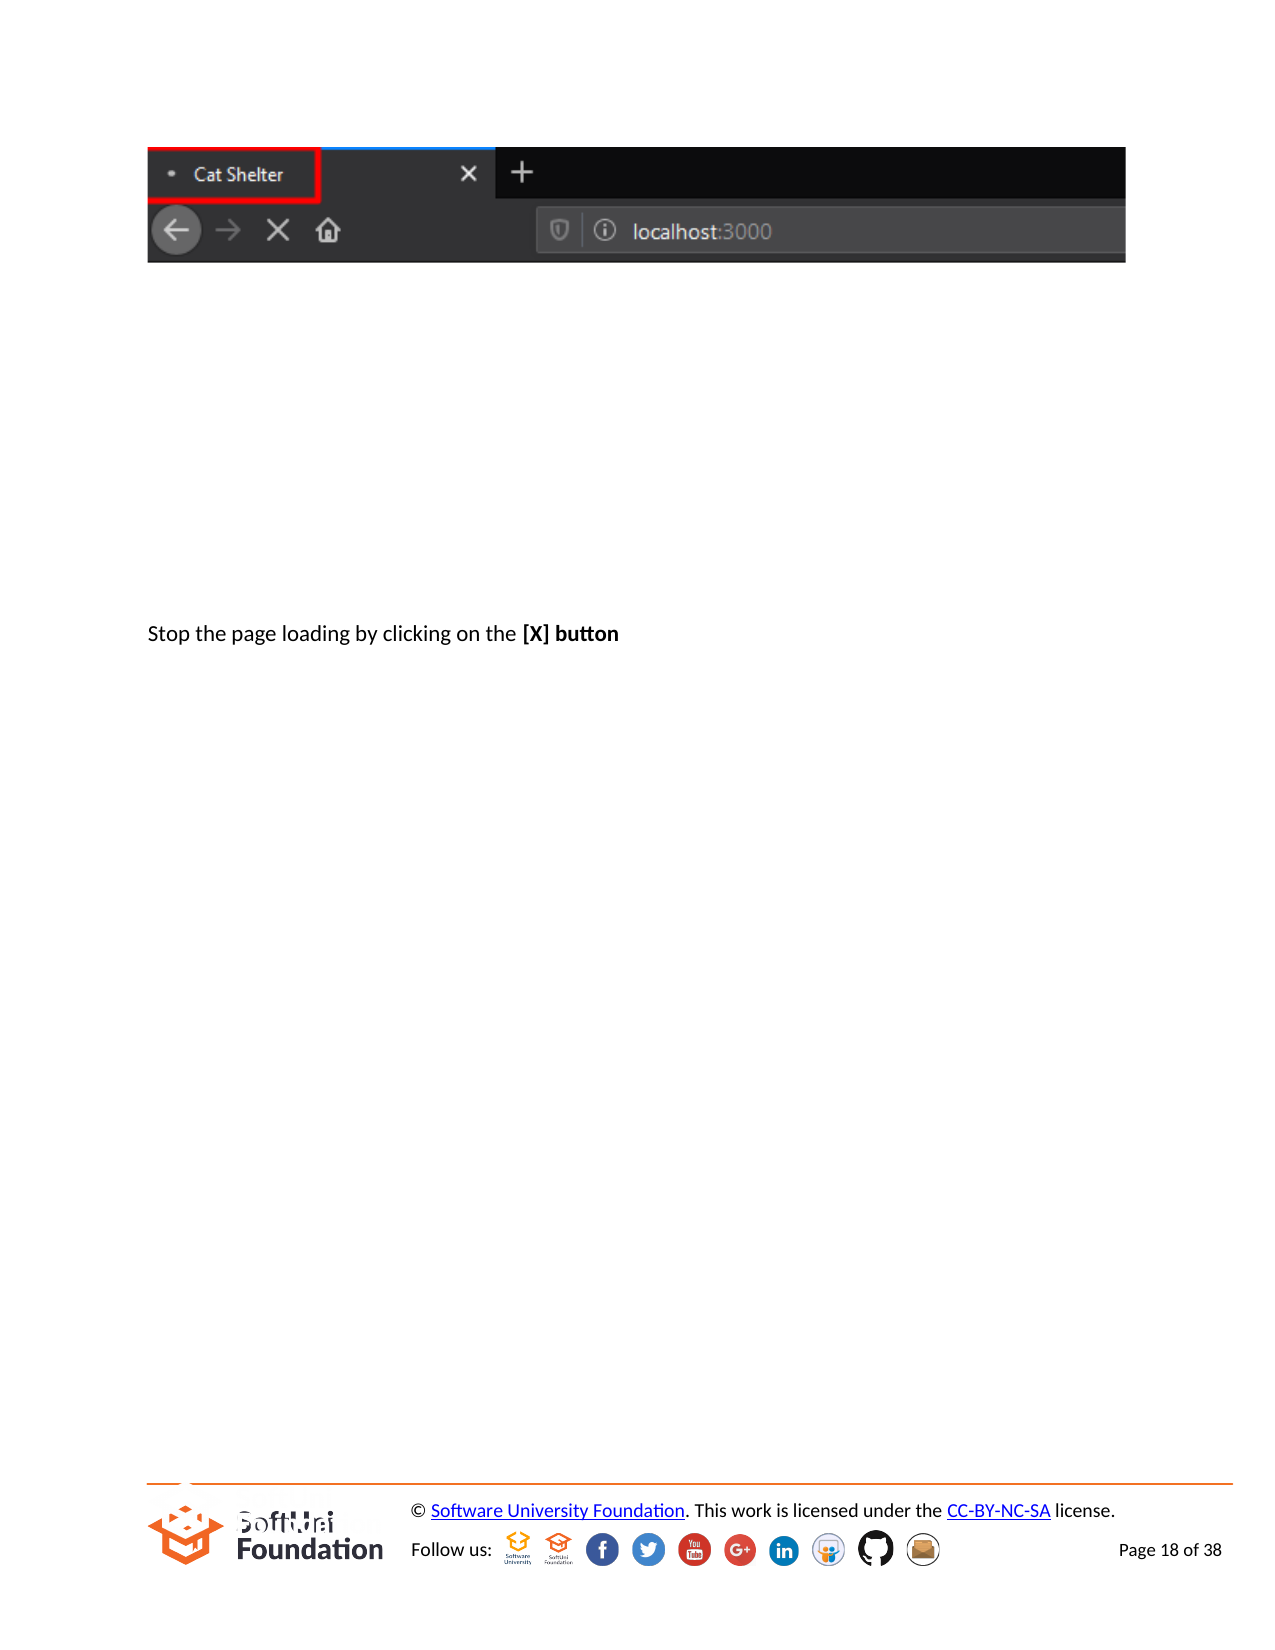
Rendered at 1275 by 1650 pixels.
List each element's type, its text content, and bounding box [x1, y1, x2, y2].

picture [724, 1534, 756, 1566]
picture [812, 1533, 845, 1566]
picture [769, 1536, 778, 1545]
picture [769, 1557, 778, 1566]
picture [632, 1533, 665, 1566]
picture [678, 1533, 711, 1566]
picture [544, 1533, 573, 1566]
picture [504, 1531, 532, 1566]
picture [790, 1557, 799, 1566]
picture [586, 1533, 619, 1566]
picture [147, 147, 1126, 603]
picture [147, 1481, 383, 1565]
picture [783, 1548, 792, 1557]
picture [858, 1530, 894, 1566]
text Stop the page loading by clicking on the [X] button [148, 619, 1127, 647]
picture [906, 1533, 940, 1566]
picture [790, 1536, 799, 1545]
